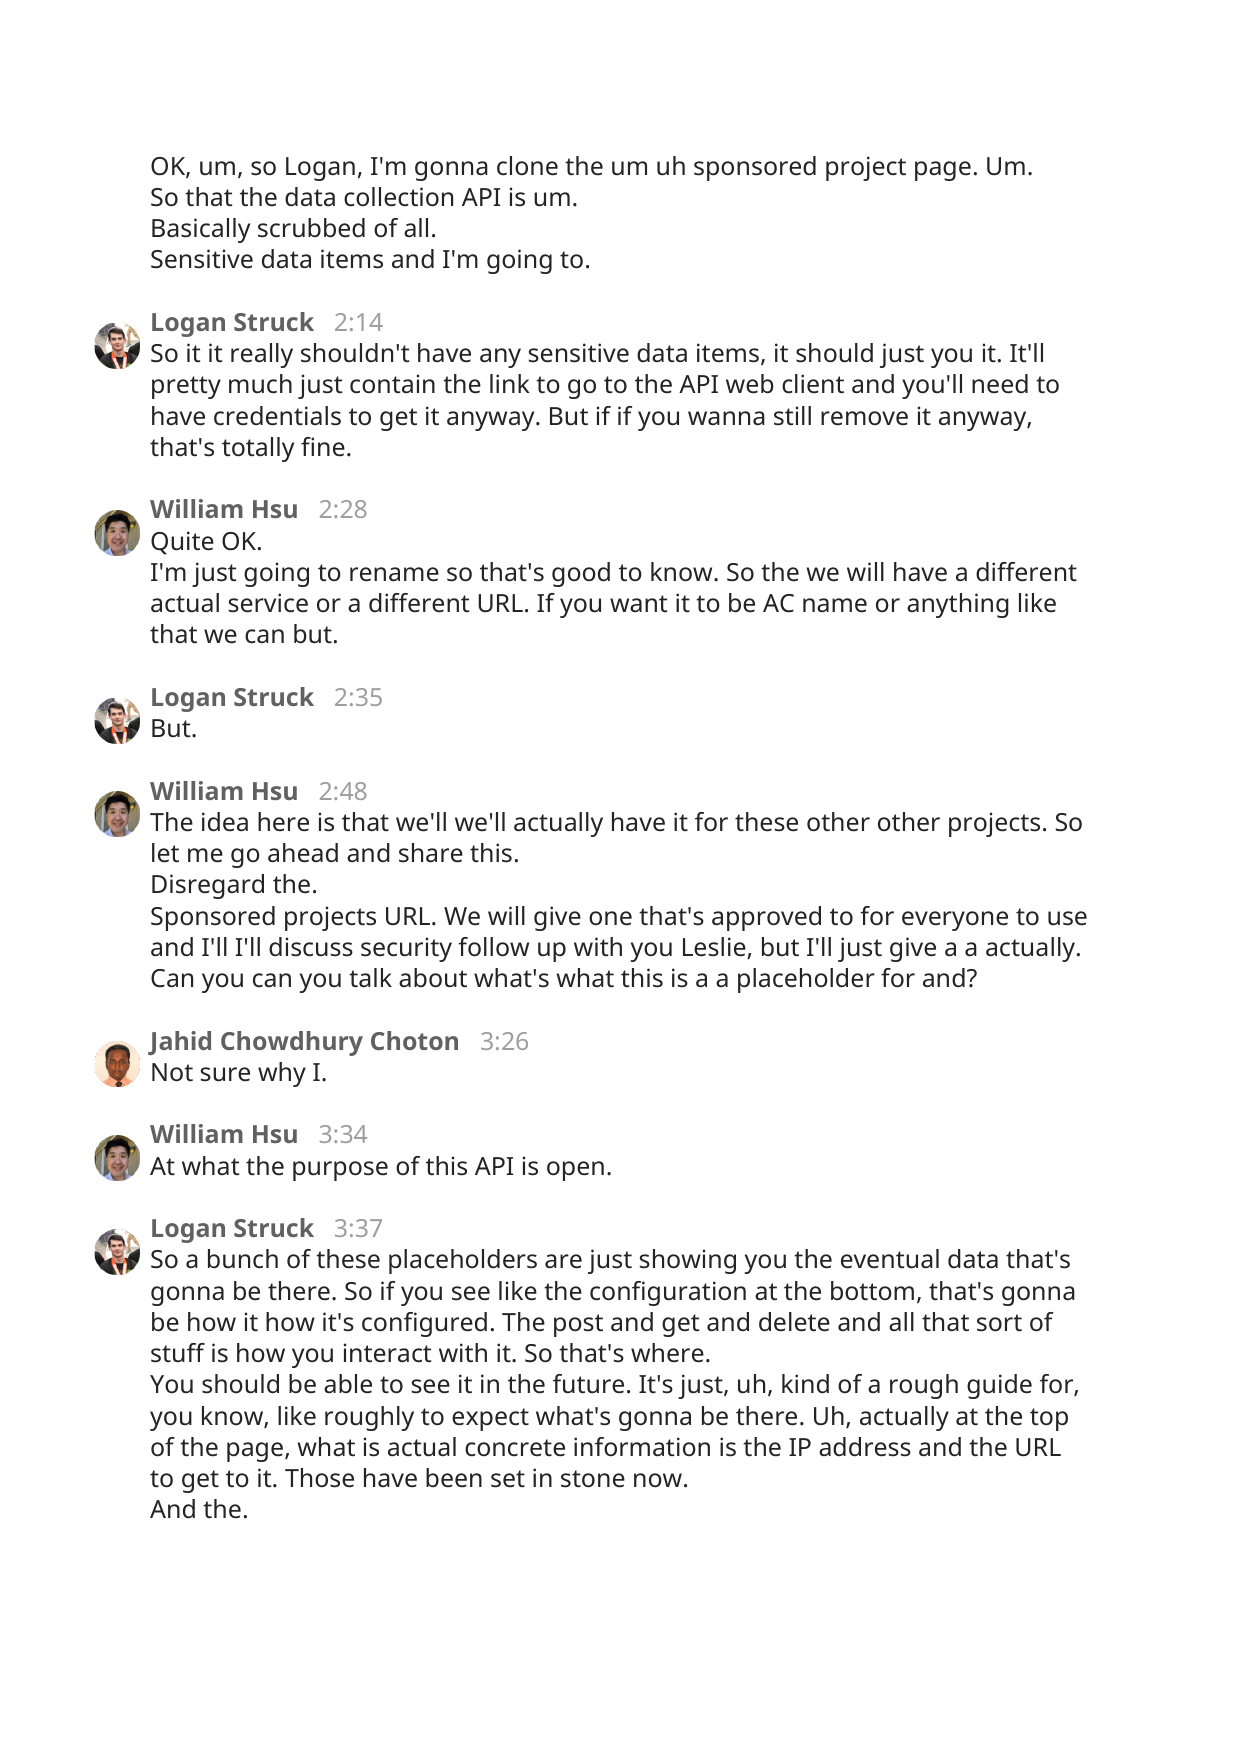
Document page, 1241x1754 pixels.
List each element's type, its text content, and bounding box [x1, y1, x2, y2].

text William Hsu 2:48 The idea here is that we'll we'll actually have it for these other other projects. So let me go ahead and share this. Disregard the. Sponsored projects URL. We will give one that's approved to for everyone to use and I'll I'll discuss security follow up with you Leslie, but I'll just give a a actually. Can you can you talk about what's what this is a a placeholder for and? [150, 744, 1090, 994]
picture [94, 1041, 140, 1087]
text Logan Struck 3:37 So a bunch of these placeholders are just showing you the eventual data that's gonna be there. So if you see like the configuration at the bottom, that's gonna be how it how it's configured. The post and get and delete and all that sort of stuff is how you interact with it. So that's where. You should be able to see it in the future. It's just, uh, kind of a rough guide for, you know, like roughly to expect what's gonna be there. Uh, actually at the top of the page, what is actual concrete information is the IP address and the URL to get to it. Those have been set in stone now. And the. [150, 1181, 1090, 1525]
text Logan Struck 2:35 But. [150, 650, 1090, 744]
picture [94, 1229, 140, 1275]
picture [94, 791, 140, 837]
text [150, 150, 1090, 275]
picture [94, 1135, 140, 1181]
picture [94, 510, 140, 556]
text William Hsu 2:28 Quite OK. I'm just going to rename so that's good to know. So the we will have a different actual service or a different URL. If you want it to be AC name or anything like that we can but. [150, 462, 1090, 650]
text Logan Struck 2:14 So it it really shouldn't have any sensitive data items, it should just you it. It'll pretty much just contain the link to go to the API web client and you'll need to have credentials to get it anyway. But if if you wanna still remove it anyway, that's totally fine. [150, 275, 1090, 462]
picture [94, 698, 140, 744]
picture [94, 323, 140, 369]
text Jahid Chowdhury Choton 3:26 Not sure why I. [150, 994, 1090, 1087]
text William Hsu 3:34 At what the purpose of this API is open. [150, 1087, 1090, 1181]
